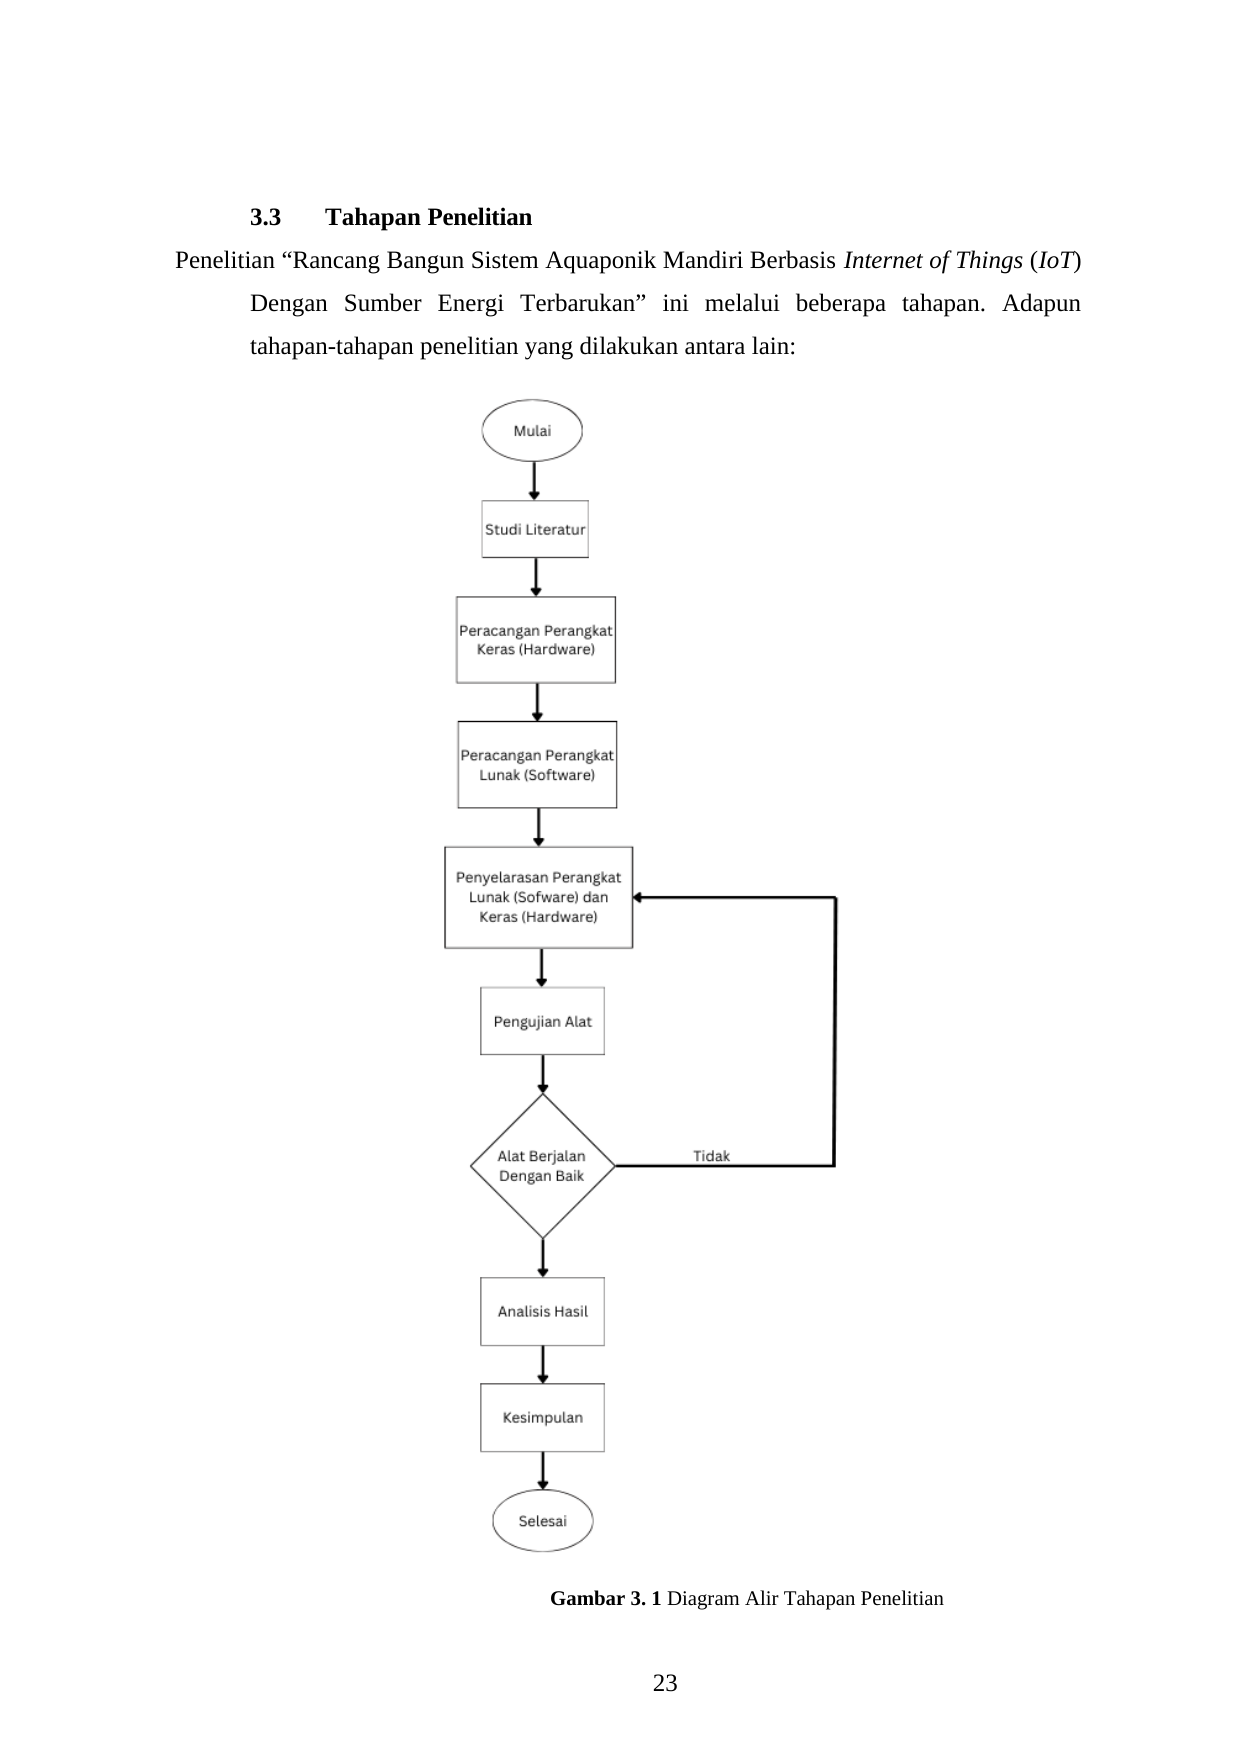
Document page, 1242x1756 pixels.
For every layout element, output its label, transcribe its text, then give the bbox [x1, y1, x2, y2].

text Penelitian “Rancang Bangun Sistem Aquaponik Mandiri Berbasis Internet of Things (IoT) Dengan Sumber Energi Terbarukan” ini melalui beberapa tahapan. Adapun tahapan-tahapan penelitian yang dilakukan antara lain: [175, 245, 1081, 360]
picture [405, 388, 852, 1572]
text Gambar 3. 1 Diagram Alir Tahapan Penelitian [325, 1586, 1094, 1610]
subtitle Tahapan Penelitian [250, 202, 1094, 231]
